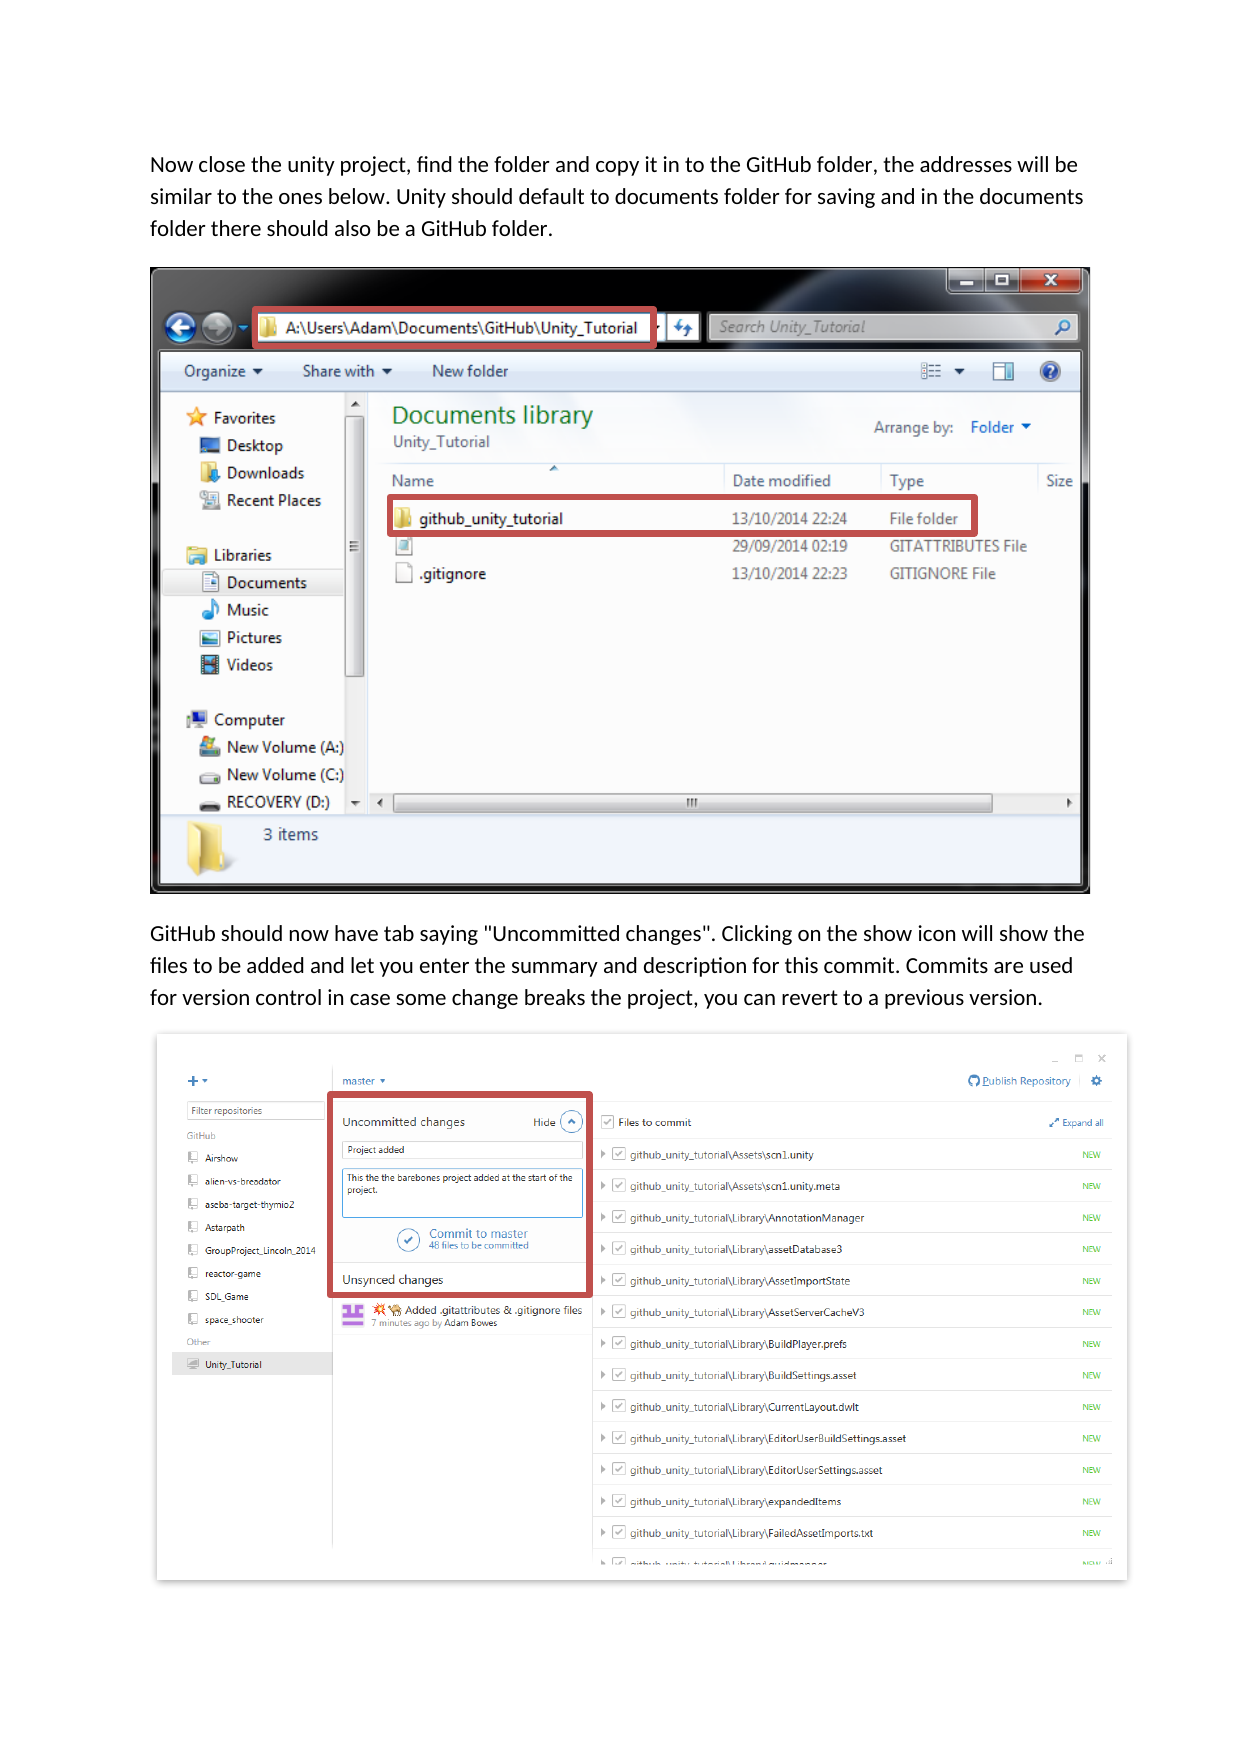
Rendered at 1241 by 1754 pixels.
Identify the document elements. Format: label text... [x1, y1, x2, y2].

picture [172, 1049, 1112, 1565]
picture [150, 267, 1091, 894]
text Now close the unity project, find the folder and copy it in to the GitHub folder, the addresses will be similar to the ones below. Unity should default to documents folder for saving and in the documents folder there should also be a GitHub folder. [150, 150, 1090, 242]
text GitHub should now have tab saying "Uncommitted changes". Clicking on the show icon will show the files to be added and let you enter the summary and description for this commit. Commits are used for version control in case some change breaks the project, you can revert to a previous version. [150, 919, 1090, 1011]
